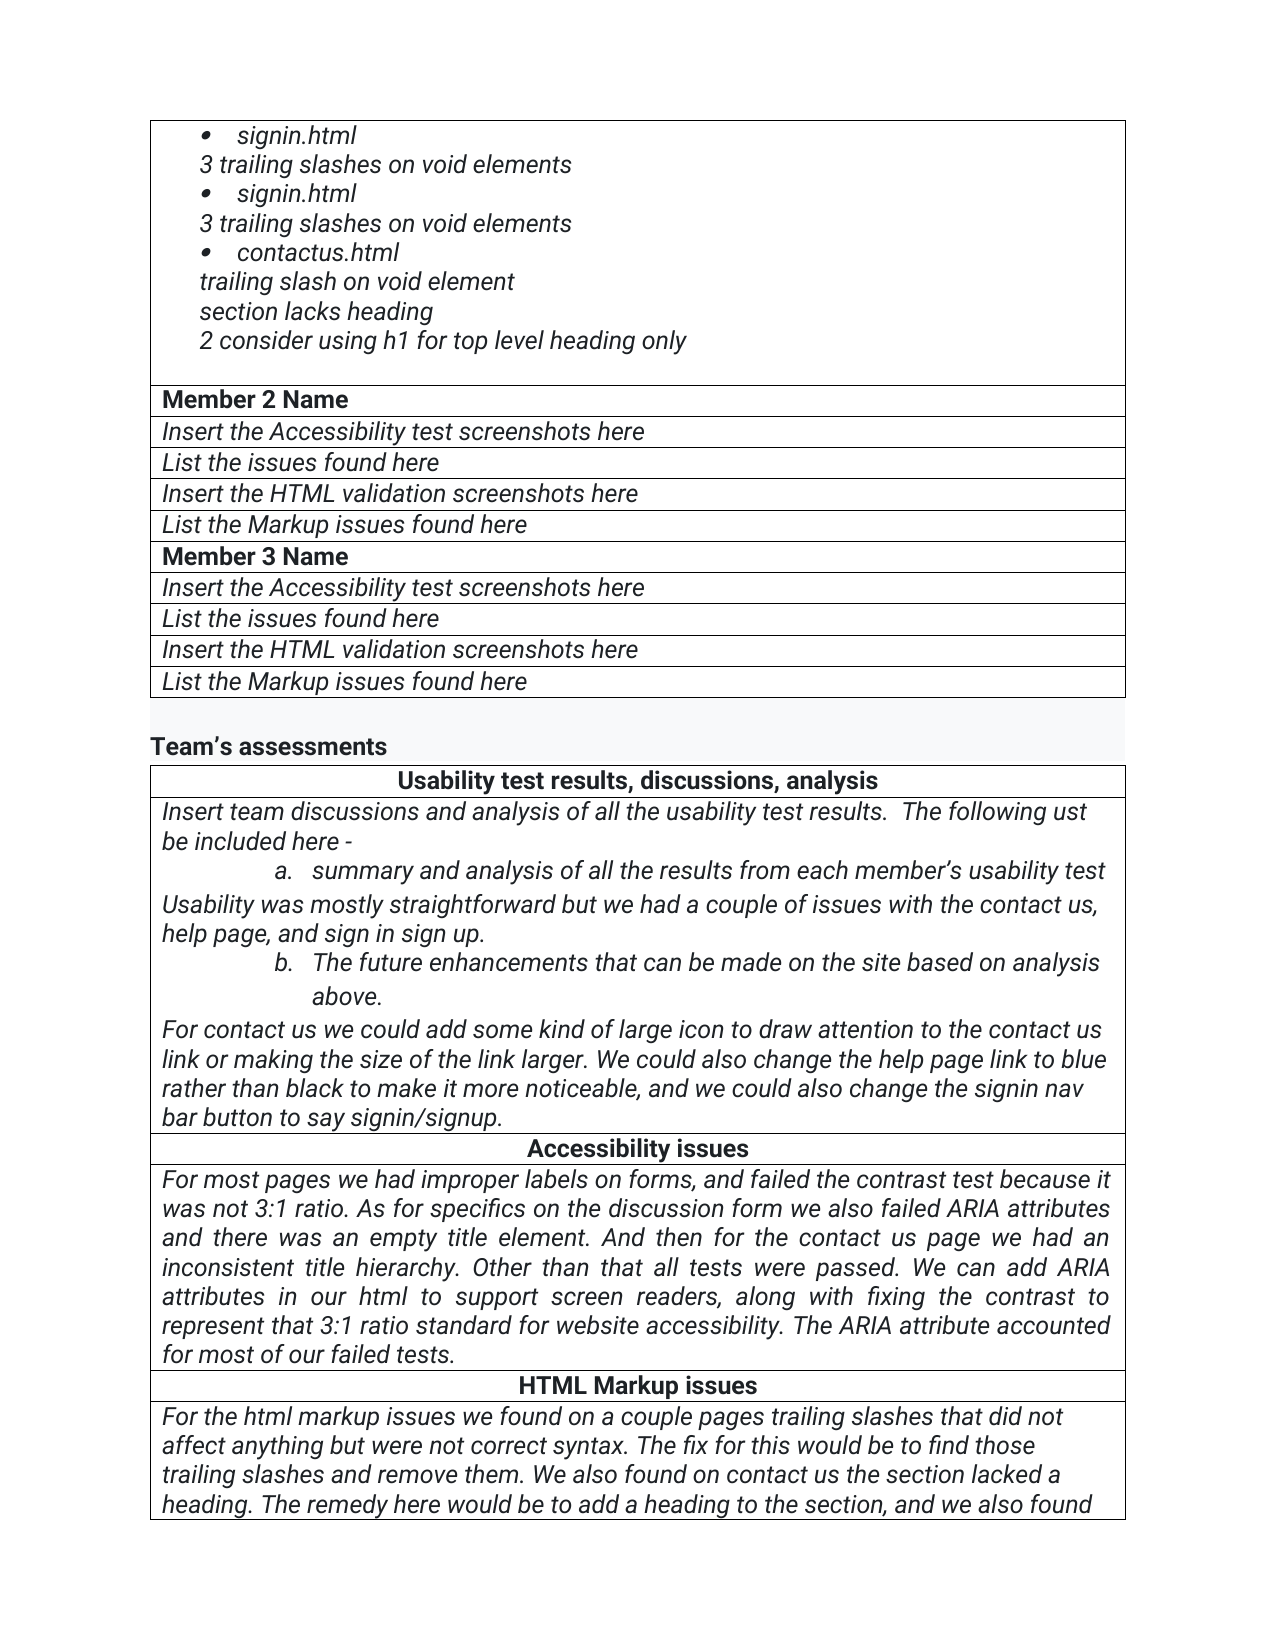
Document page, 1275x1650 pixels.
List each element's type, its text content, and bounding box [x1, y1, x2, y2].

table_cell Member 3 Name [151, 542, 1125, 572]
table_cell Insert the HTML validation screenshots here [151, 479, 1125, 509]
table_cell For most pages we had improper labels on forms, and failed the contrast test because it was not 3:1 ratio. As for specifics on the discussion form we also failed ARIA attributes and there was an empty title element. And then for the contact us page we had an inconsistent title hierarchy. Other than that all tests were passed. We can add ARIA attributes in our html to support screen readers, along with fixing the contrast to represent that 3:1 ratio standard for website accessibility. The ARIA attribute accounted for most of our failed tests. [151, 1165, 1125, 1370]
table_cell List the issues found here [151, 604, 1125, 634]
table_cell Insert team discussions and analysis of all the usability test results. The following ust be included here - summary and analysis of all the results from each member’s usability test Usability was mostly straightforward but we had a couple of issues with the contact us, help page, and sign in sign up. The future enhancements that can be made on the site based on analysis above. For contact us we could add some kind of large icon to draw attention to the contact us link or making the size of the link larger. We could also change the help page link to blue rather than black to make it more noticeable, and we could also change the signin nav bar button to say signin/signup. [151, 798, 1125, 1133]
table_header Usability test results, discussions, analysis [151, 766, 1125, 797]
table_cell Insert the Accessibility test screenshots here [151, 573, 1125, 603]
table_cell Accessibility issues [151, 1134, 1125, 1164]
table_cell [151, 1402, 1125, 1519]
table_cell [151, 121, 1125, 384]
table_cell List the issues found here [151, 448, 1125, 478]
table_cell Member 2 Name [151, 386, 1125, 416]
table_cell List the Markup issues found here [151, 511, 1125, 541]
table_cell Insert the Accessibility test screenshots here [151, 417, 1125, 447]
table_cell List the Markup issues found here [151, 667, 1125, 697]
table_cell Insert the HTML validation screenshots here [151, 636, 1125, 666]
text Team’s assessments [150, 732, 1125, 761]
table_cell HTML Markup issues [151, 1371, 1125, 1401]
